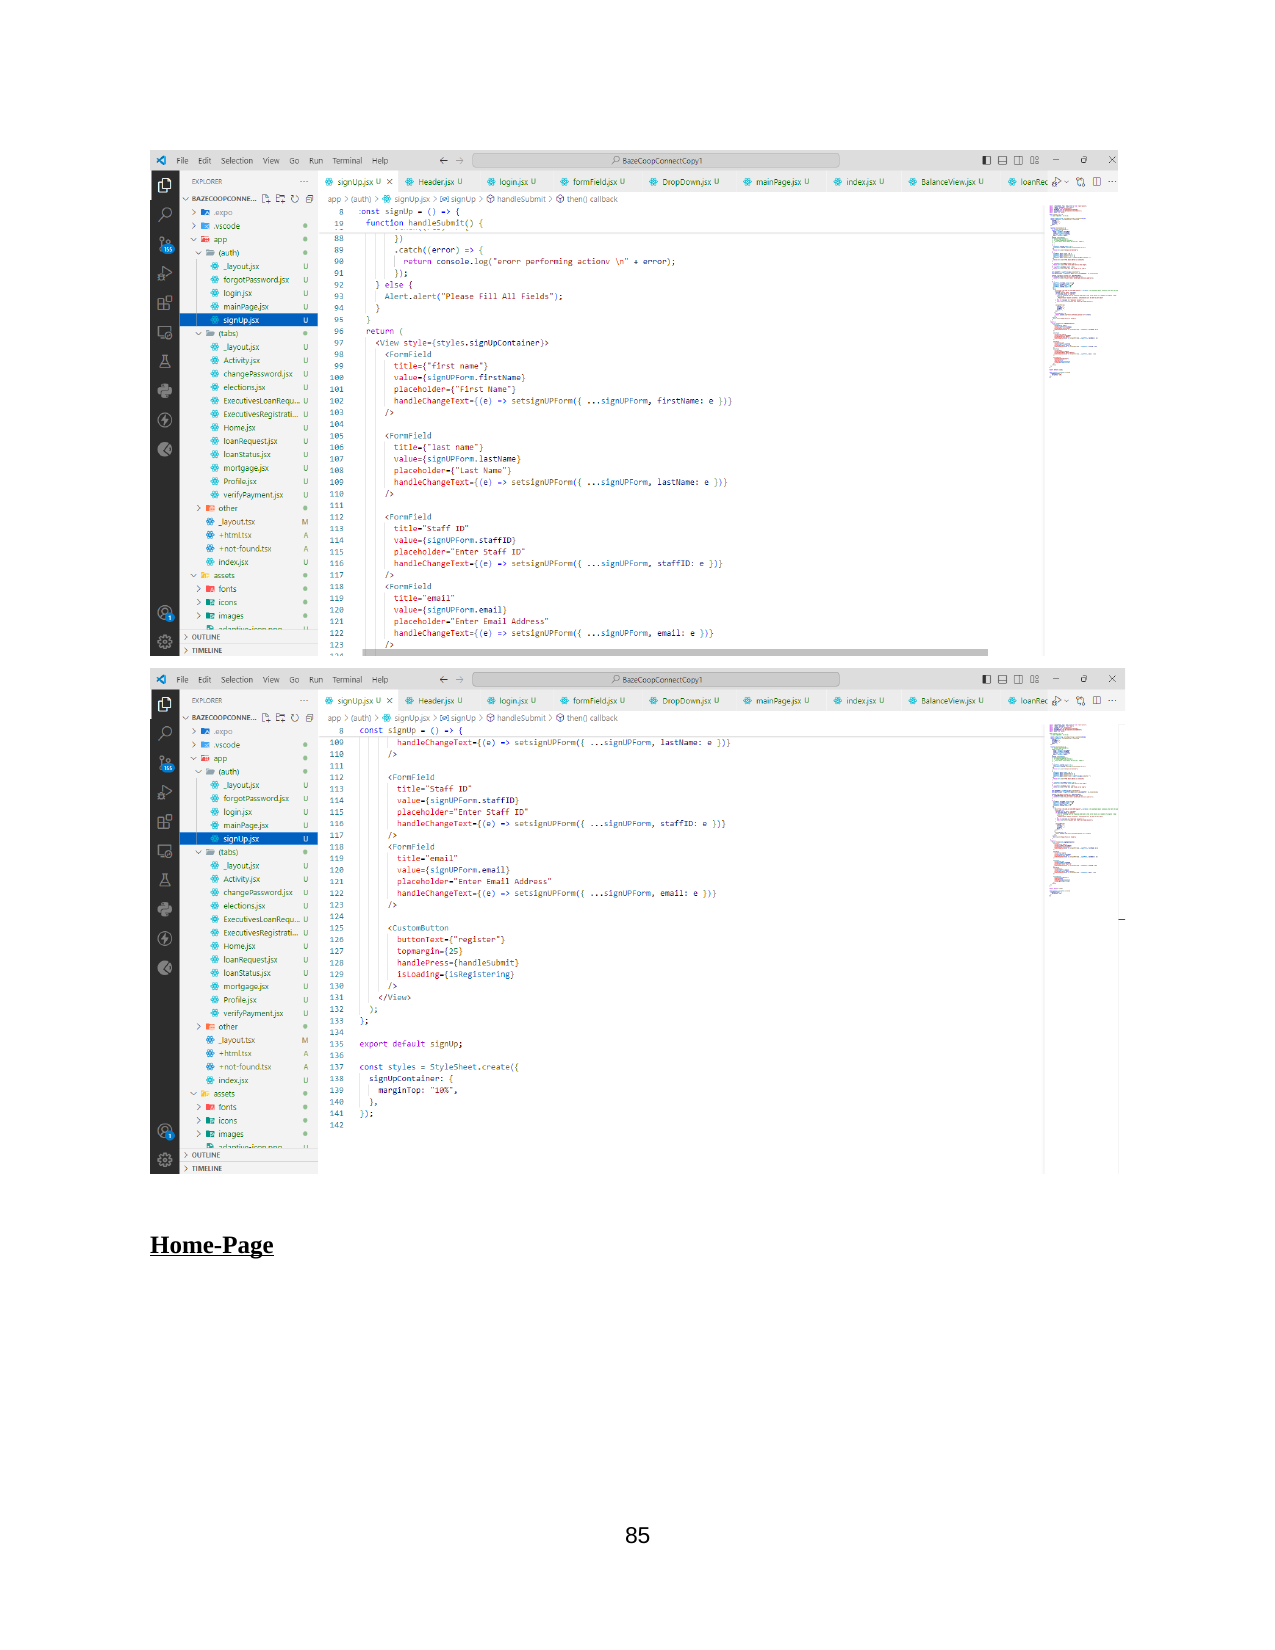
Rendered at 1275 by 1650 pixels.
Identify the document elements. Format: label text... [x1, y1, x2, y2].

text Home-Page [150, 1230, 1125, 1258]
picture [150, 150, 1118, 656]
picture [150, 668, 1125, 1174]
